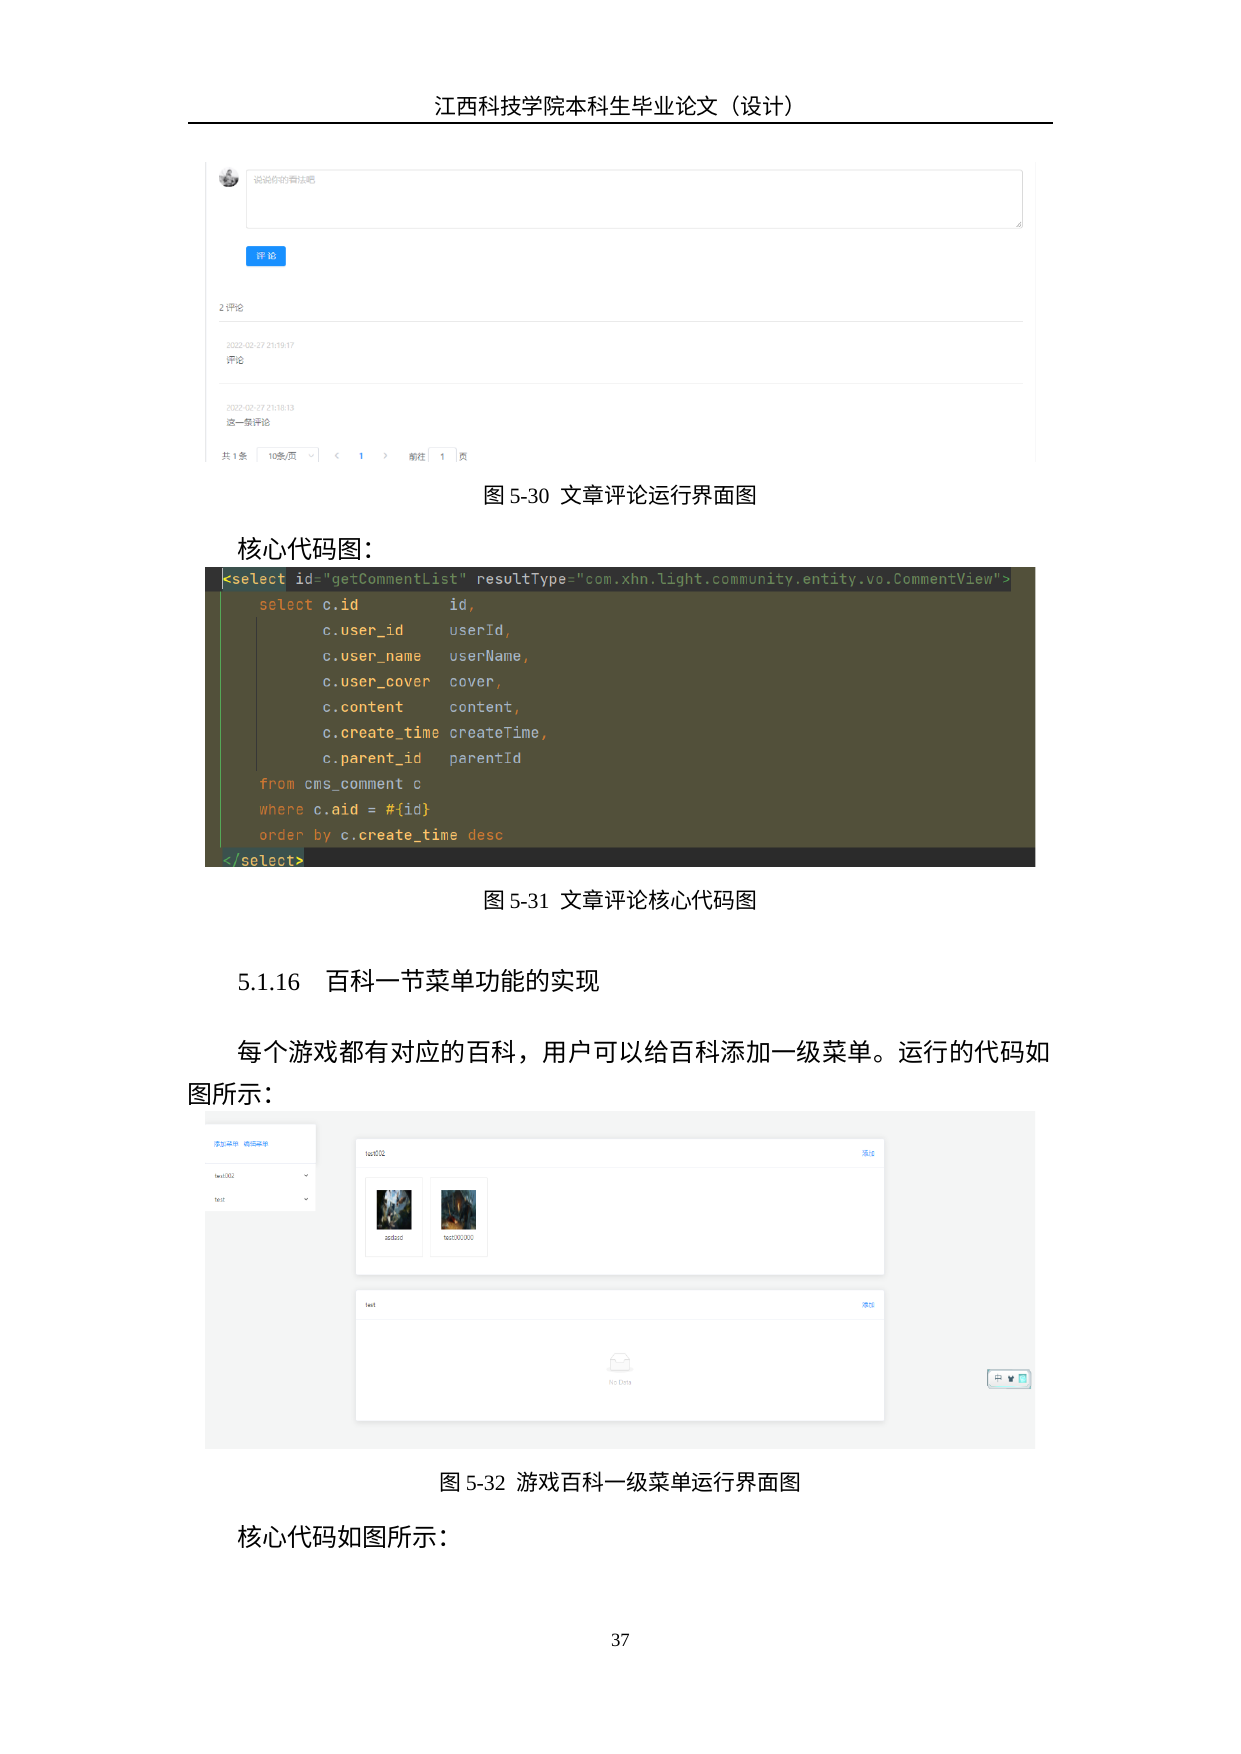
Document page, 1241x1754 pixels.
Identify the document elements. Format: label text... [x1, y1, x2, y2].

text 图5-31 文章评论核心代码图 [187, 883, 1053, 914]
text 图5-32 游戏百科一级菜单运行界面图 [187, 1465, 1053, 1496]
picture [205, 567, 1036, 867]
text 图5-30 文章评论运行界面图 [187, 478, 1053, 509]
text 每个游戏都有对应的百科，用户可以给百科添加一级菜单。运行的代码如图所示： [187, 1028, 1053, 1112]
text 核心代码图： [187, 526, 1053, 567]
subtitle 5.1.16 百科一节菜单功能的实现 [187, 947, 1053, 1012]
text 核心代码如图所示： [187, 1513, 1053, 1554]
picture [205, 1111, 1036, 1449]
picture [205, 162, 1036, 462]
